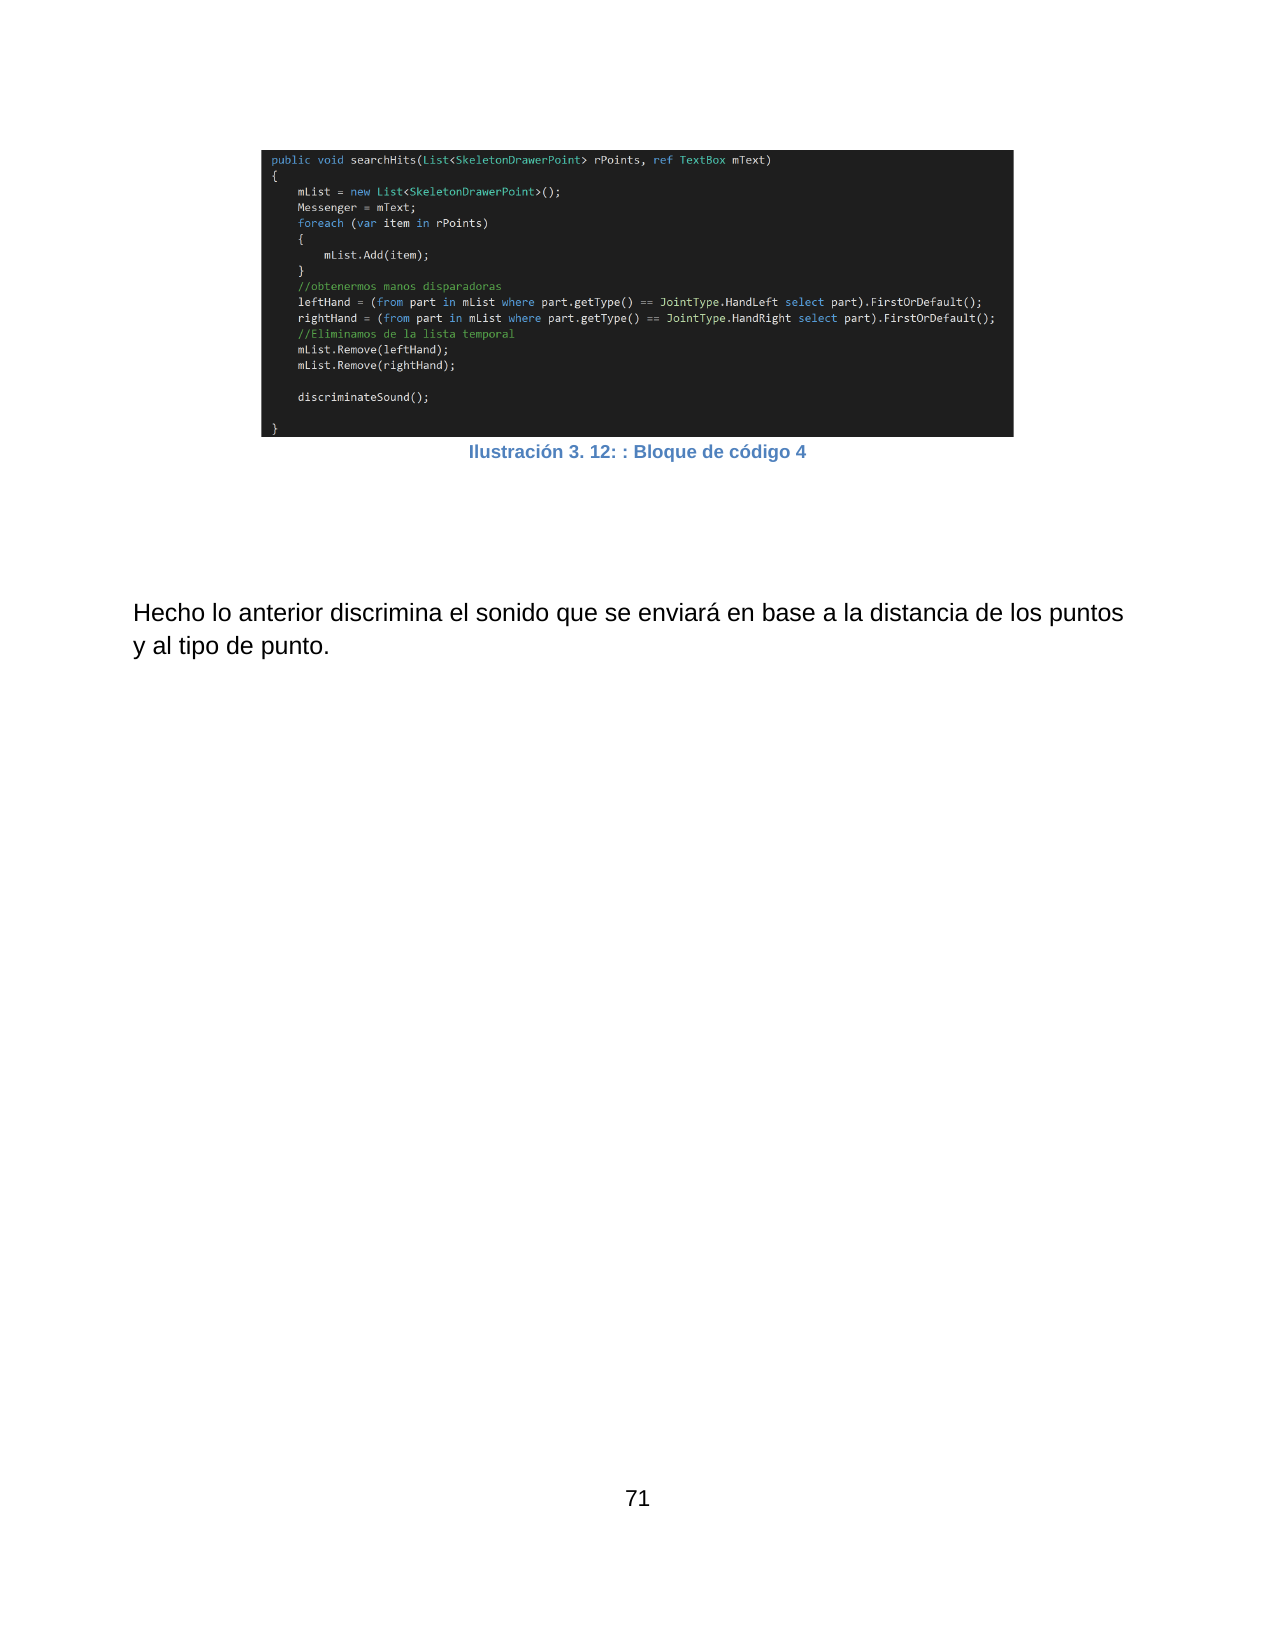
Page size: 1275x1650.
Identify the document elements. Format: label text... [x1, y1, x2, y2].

text Hecho lo anterior discrimina el sonido que se enviará en base a la distancia de los puntos y al tipo de punto. [133, 598, 1142, 660]
text Ilustración 3. 12: : Bloque de código 4 [133, 441, 1142, 462]
picture [261, 150, 1014, 437]
